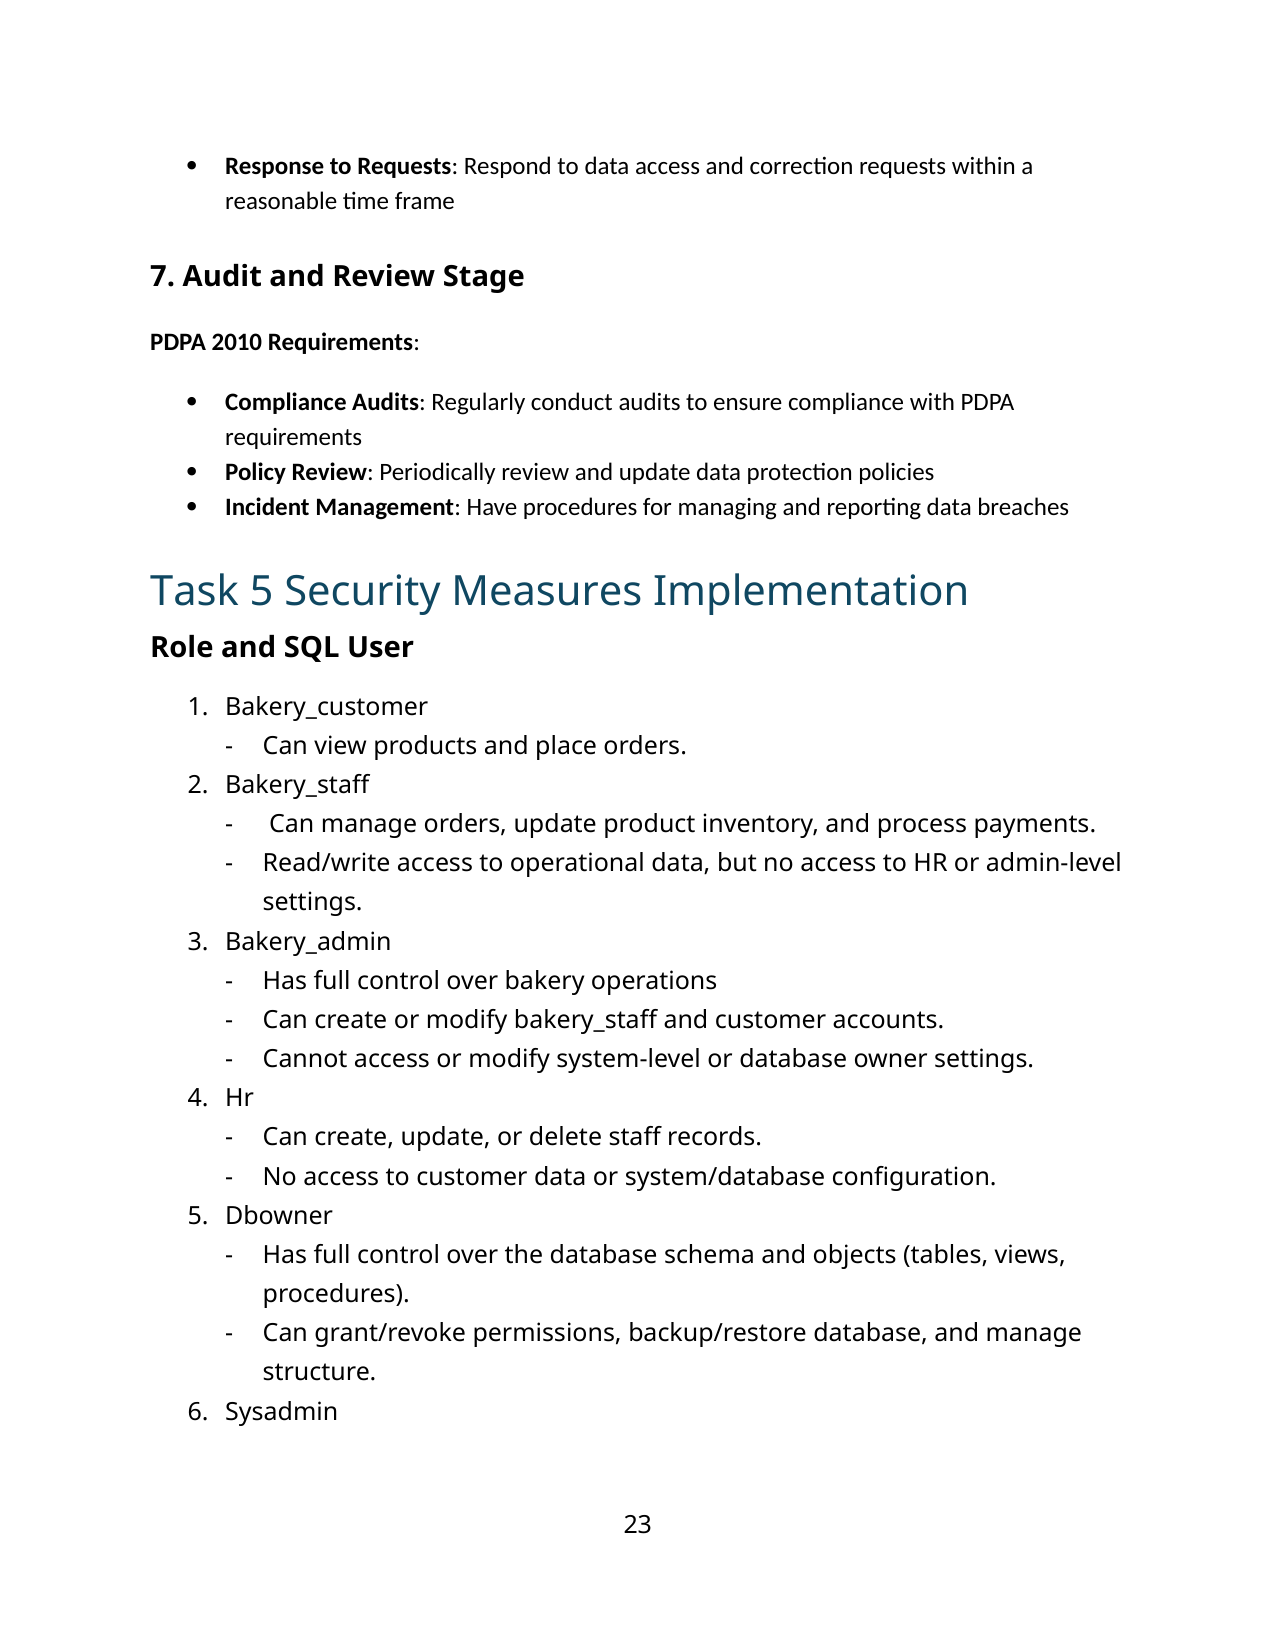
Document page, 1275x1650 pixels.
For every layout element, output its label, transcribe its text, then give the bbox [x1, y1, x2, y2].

list Bakery_staff [187, 766, 1125, 801]
list Dbowner [187, 1197, 1125, 1231]
text 7. Audit and Review Stage [150, 255, 1125, 295]
list Read/write access to operational data, but no access to HR or admin-level settings. [225, 845, 1125, 918]
list Compliance Audits: Regularly conduct audits to ensure compliance with PDPA requirements [187, 386, 1125, 451]
list Sysadmin [187, 1393, 1125, 1427]
list Can manage orders, update product inventory, and process payments. [225, 806, 1125, 840]
list Has full control over bakery operations [225, 962, 1125, 996]
list Policy Review: Periodically review and update data protection policies [187, 456, 1125, 486]
text Role and SQL User [150, 626, 1125, 666]
list Can view products and place orders. [225, 727, 1125, 761]
list Hr [187, 1080, 1125, 1114]
list No access to customer data or system/database configuration. [225, 1158, 1125, 1192]
list Has full control over the database schema and objects (tables, views, procedures). [225, 1236, 1125, 1310]
text PDPA 2010 Requirements: [150, 326, 1125, 356]
list Can grant/revoke permissions, backup/restore database, and manage structure. [225, 1315, 1125, 1388]
list Incident Management: Have procedures for managing and reporting data breaches [187, 491, 1125, 521]
list Response to Requests: Respond to data access and correction requests within a reasonable time frame [187, 150, 1125, 216]
list Bakery_admin [187, 923, 1125, 957]
list Can create or modify bakery_staff and customer accounts. [225, 1001, 1125, 1036]
list Bakery_customer [187, 688, 1125, 722]
list Can create, update, or delete staff records. [225, 1119, 1125, 1153]
subtitle Task 5 Security Measures Implementation [150, 561, 1125, 617]
list Cannot access or modify system-level or database owner settings. [225, 1041, 1125, 1075]
